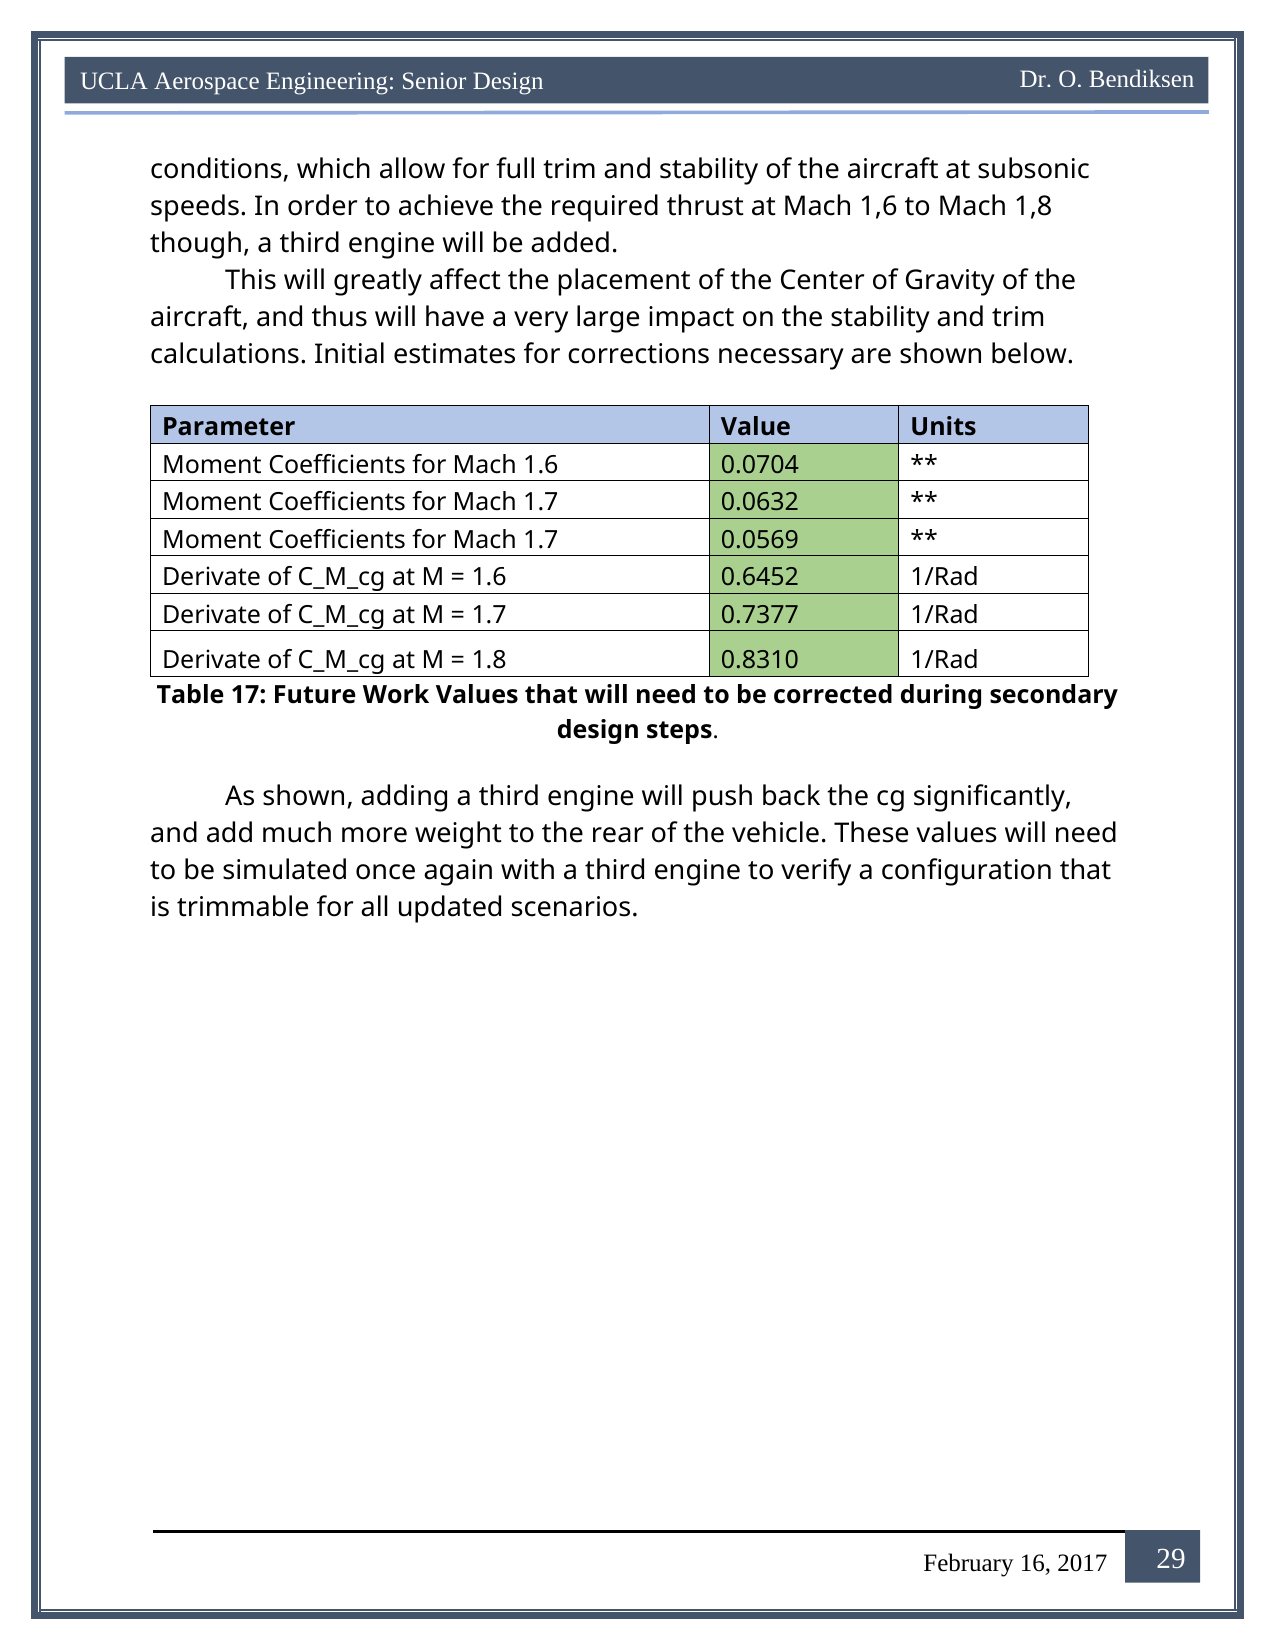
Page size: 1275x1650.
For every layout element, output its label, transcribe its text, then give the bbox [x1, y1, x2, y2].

table_cell 1/Rad [899, 631, 1088, 676]
table_cell 0.6452 [710, 556, 898, 593]
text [150, 150, 1125, 261]
table_cell 0.8310 [710, 631, 898, 676]
table_cell Derivate of C_M_cg at M = 1.6 [151, 556, 709, 593]
table_cell Moment Coefficients for Mach 1.6 [151, 444, 709, 480]
table_cell Derivate of C_M_cg at M = 1.8 [151, 631, 709, 676]
table_header Value [710, 406, 898, 443]
text This will greatly affect the placement of the Center of Gravity of the aircraft, and thus will have a very large impact on the stability and trim calculations. Initial estimates for corrections necessary are shown below. [150, 261, 1125, 371]
text Table 17: Future Work Values that will need to be corrected during secondary design steps. [150, 677, 1125, 745]
table_cell 0.0569 [710, 519, 898, 555]
table_cell ** [899, 444, 1088, 480]
table_cell 0.0704 [710, 444, 898, 480]
table_header Units [899, 406, 1088, 443]
table_cell 0.7377 [710, 594, 898, 630]
table_cell 0.0632 [710, 481, 898, 518]
table_header Parameter [151, 406, 709, 443]
table_cell Moment Coefficients for Mach 1.7 [151, 519, 709, 555]
text As shown, adding a third engine will push back the cg significantly, and add much more weight to the rear of the vehicle. These values will need to be simulated once again with a third engine to verify a configuration that is trimmable for all updated scenarios. [150, 777, 1125, 924]
table_cell 1/Rad [899, 556, 1088, 593]
table_cell Moment Coefficients for Mach 1.7 [151, 481, 709, 518]
table_cell ** [899, 481, 1088, 518]
table_cell Derivate of C_M_cg at M = 1.7 [151, 594, 709, 630]
table_cell ** [899, 519, 1088, 555]
table_cell 1/Rad [899, 594, 1088, 630]
